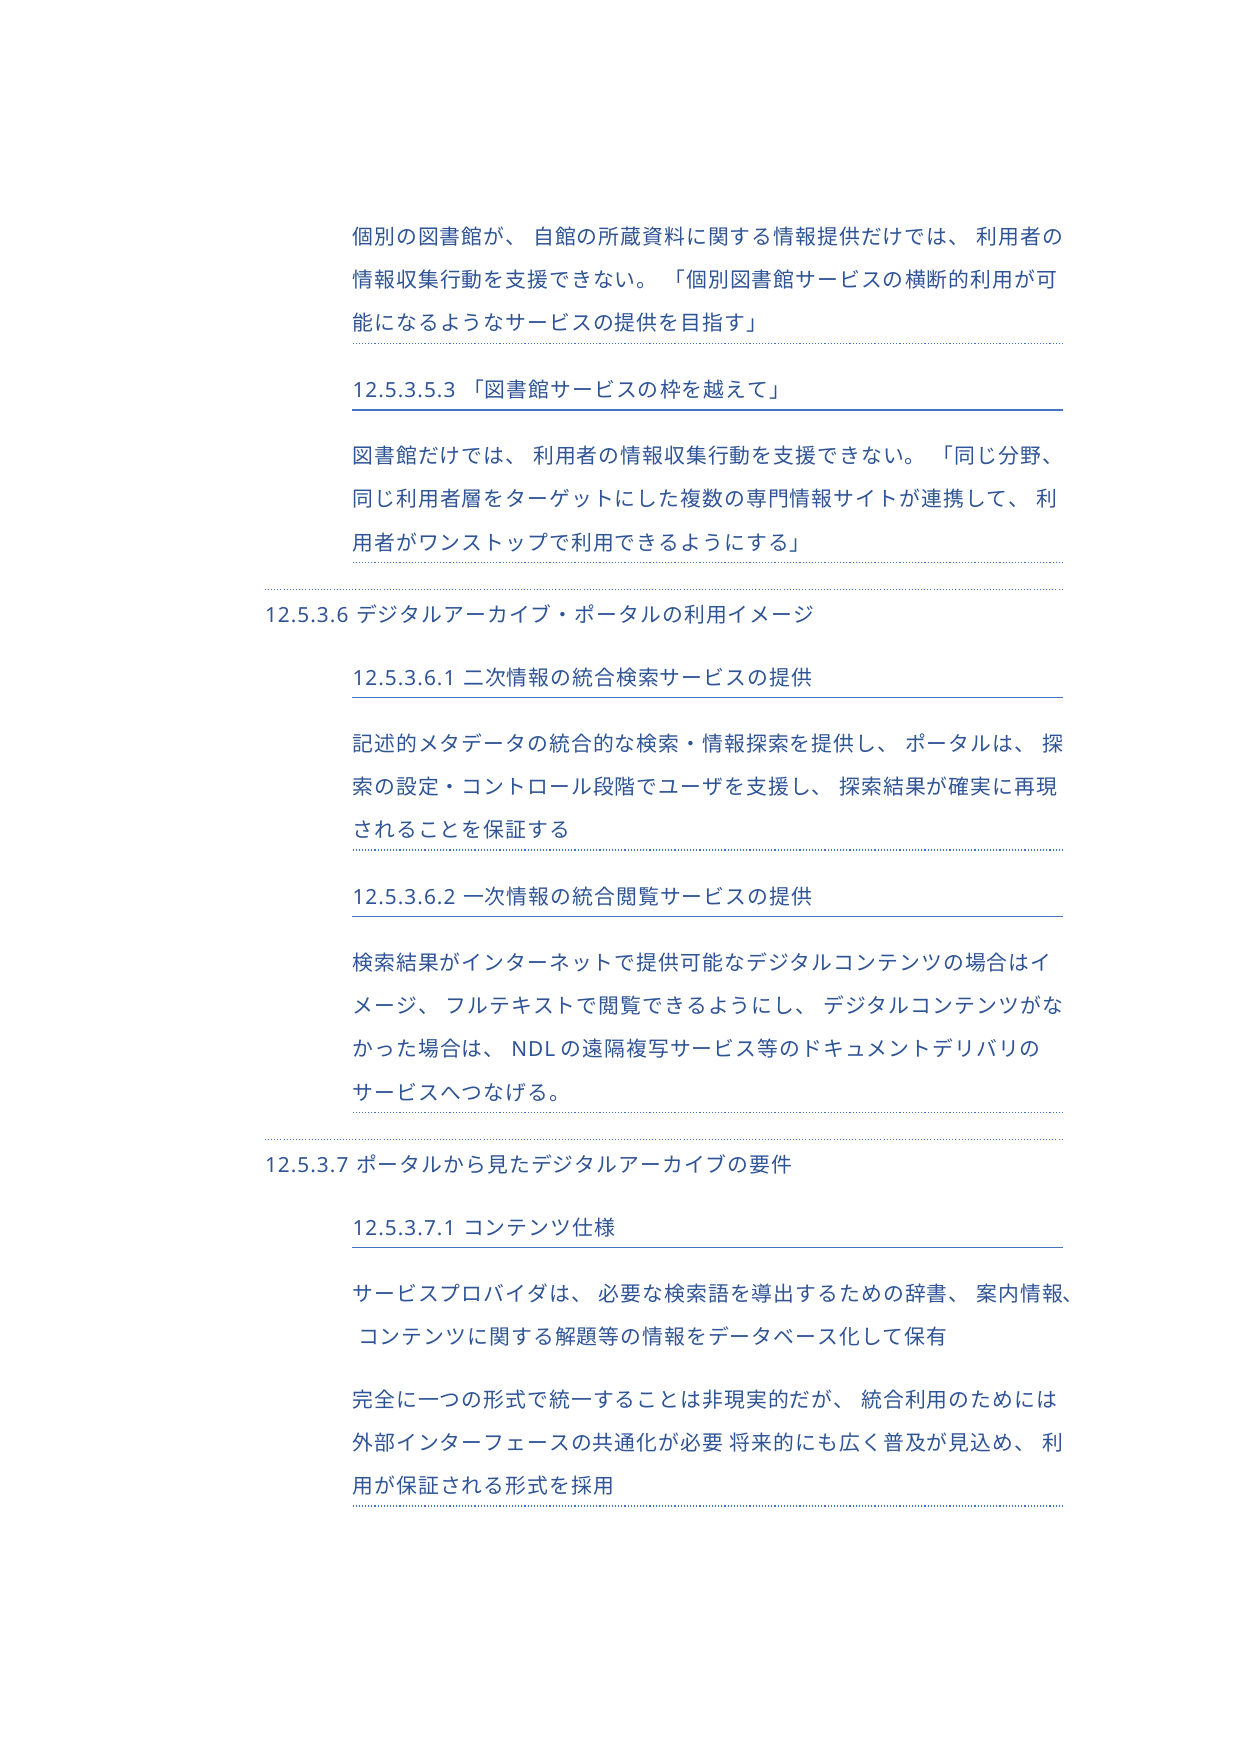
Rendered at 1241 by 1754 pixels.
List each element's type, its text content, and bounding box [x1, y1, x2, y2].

text 個別の図書館が、 自館の所蔵資料に関する情報提供だけでは、 利用者の情報収集行動を支援できない。 「個別図書館サービスの横断的利用が可能になるようなサービスの提供を目指す」 [352, 217, 1063, 344]
text 図書館だけでは、 利用者の情報収集行動を支援できない。 「同じ分野、 同じ利用者層をターゲットにした複数の専門情報サイトが連携して、 利用者がワンストップで利用できるようにする」 [352, 436, 1063, 563]
text デジタルアーカイブ・ポータルの利用イメージ [265, 589, 1063, 632]
text 検索結果がインターネットで提供可能なデジタルコンテンツの場合はイメージ、 フルテキストで閲覧できるようにし、 デジタルコンテンツがなかった場合は、 NDLの遠隔複写サービス等のドキュメントデリバリのサービスへつなげる。 [352, 943, 1063, 1113]
text サービスプロバイダは、 必要な検索語を導出するための辞書、 案内情報、 コンテンツに関する解題等の情報をデータベース化して保有 [352, 1274, 1063, 1354]
text 一次情報の統合閲覧サービスの提供 [352, 876, 1063, 916]
text ポータルから見たデジタルアーカイブの要件 [265, 1139, 1063, 1182]
text 二次情報の統合検索サービスの提供 [352, 657, 1063, 697]
text 記述的メタデータの統合的な検索・情報探索を提供し、 ポータルは、 探索の設定・コントロール段階でユーザを支援し、 探索結果が確実に再現されることを保証する [352, 724, 1063, 851]
text 完全に一つの形式で統一することは非現実的だが、 統合利用のためには外部インターフェースの共通化が必要 将来的にも広く普及が見込め、 利用が保証される形式を採用 [352, 1379, 1063, 1507]
text コンテンツ仕様 [352, 1207, 1063, 1247]
text 「図書館サービスの枠を越えて」 [352, 369, 1063, 409]
